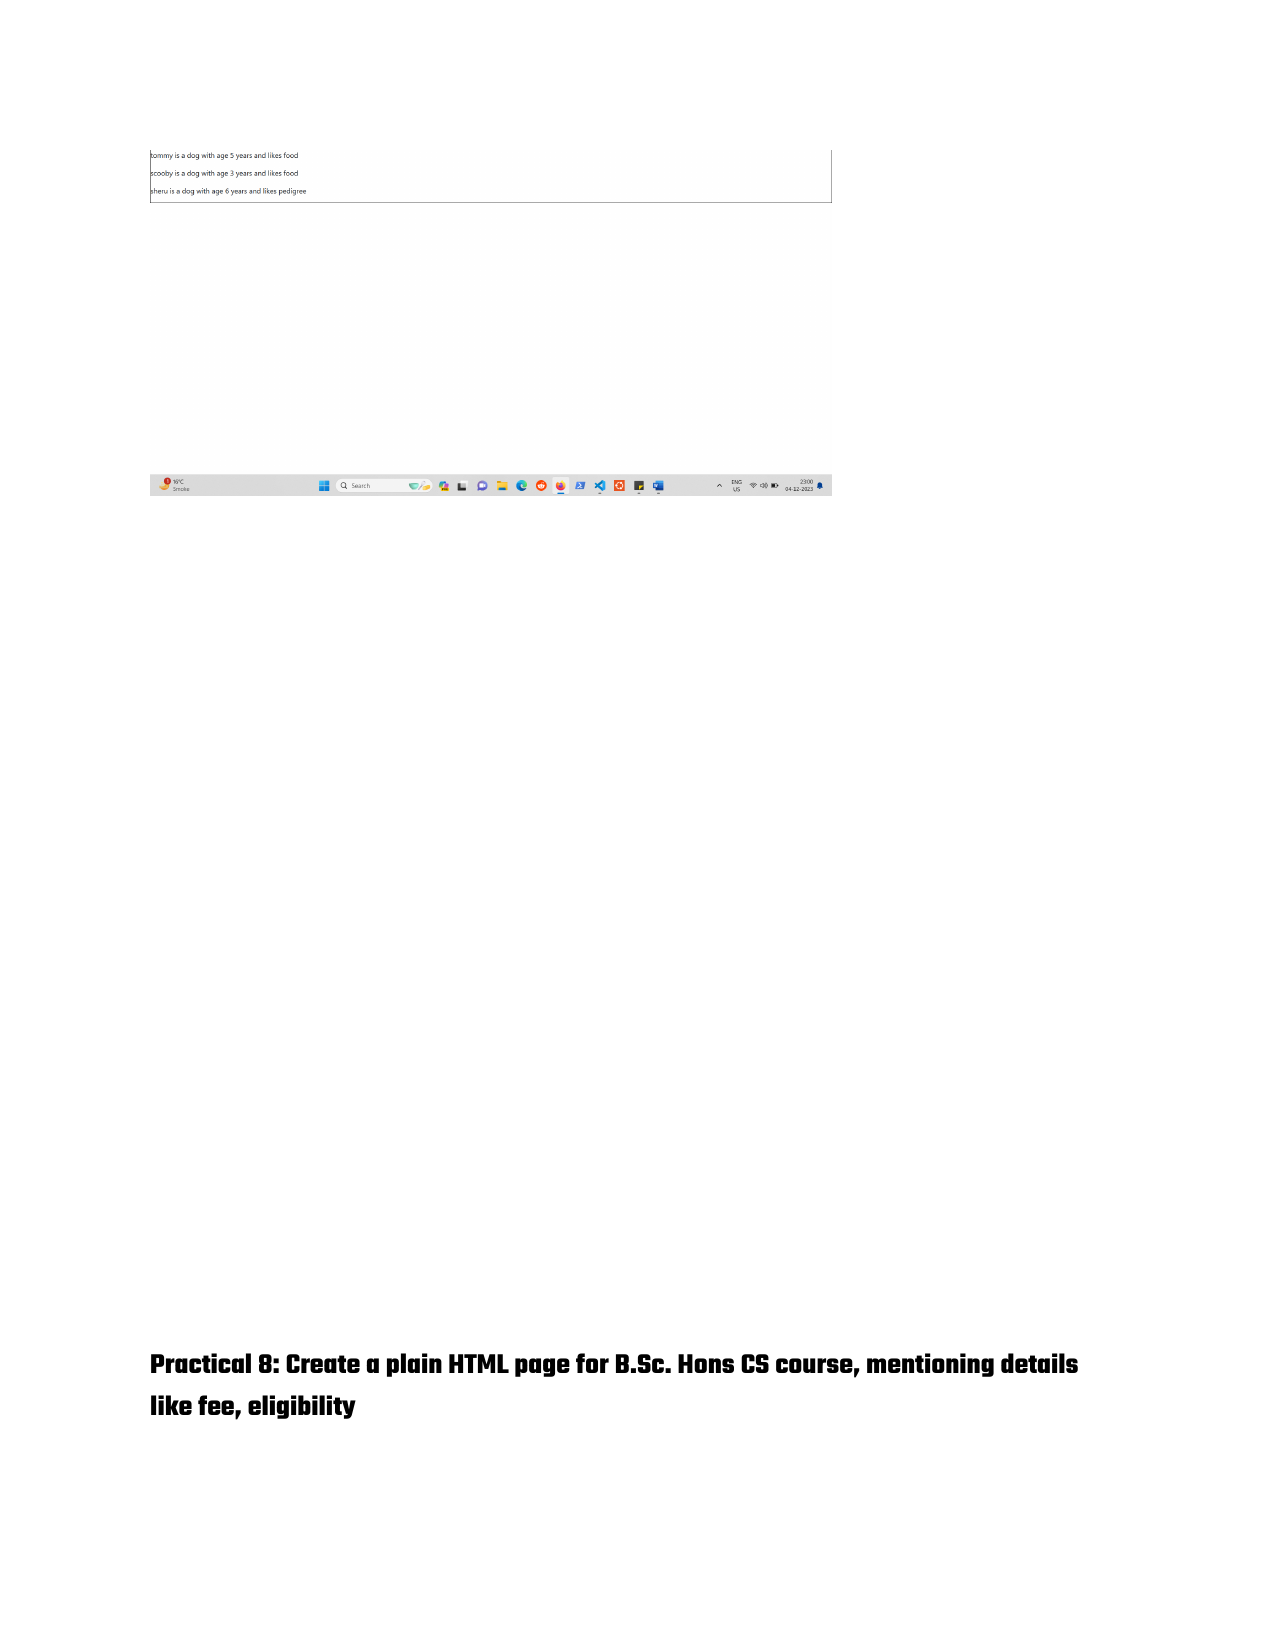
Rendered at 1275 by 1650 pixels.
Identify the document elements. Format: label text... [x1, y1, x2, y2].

picture [150, 150, 832, 496]
text Practical 8: Create a plain HTML page for B.Sc. Hons CS course, mentioning details like fee, eligibility [150, 1346, 1125, 1429]
